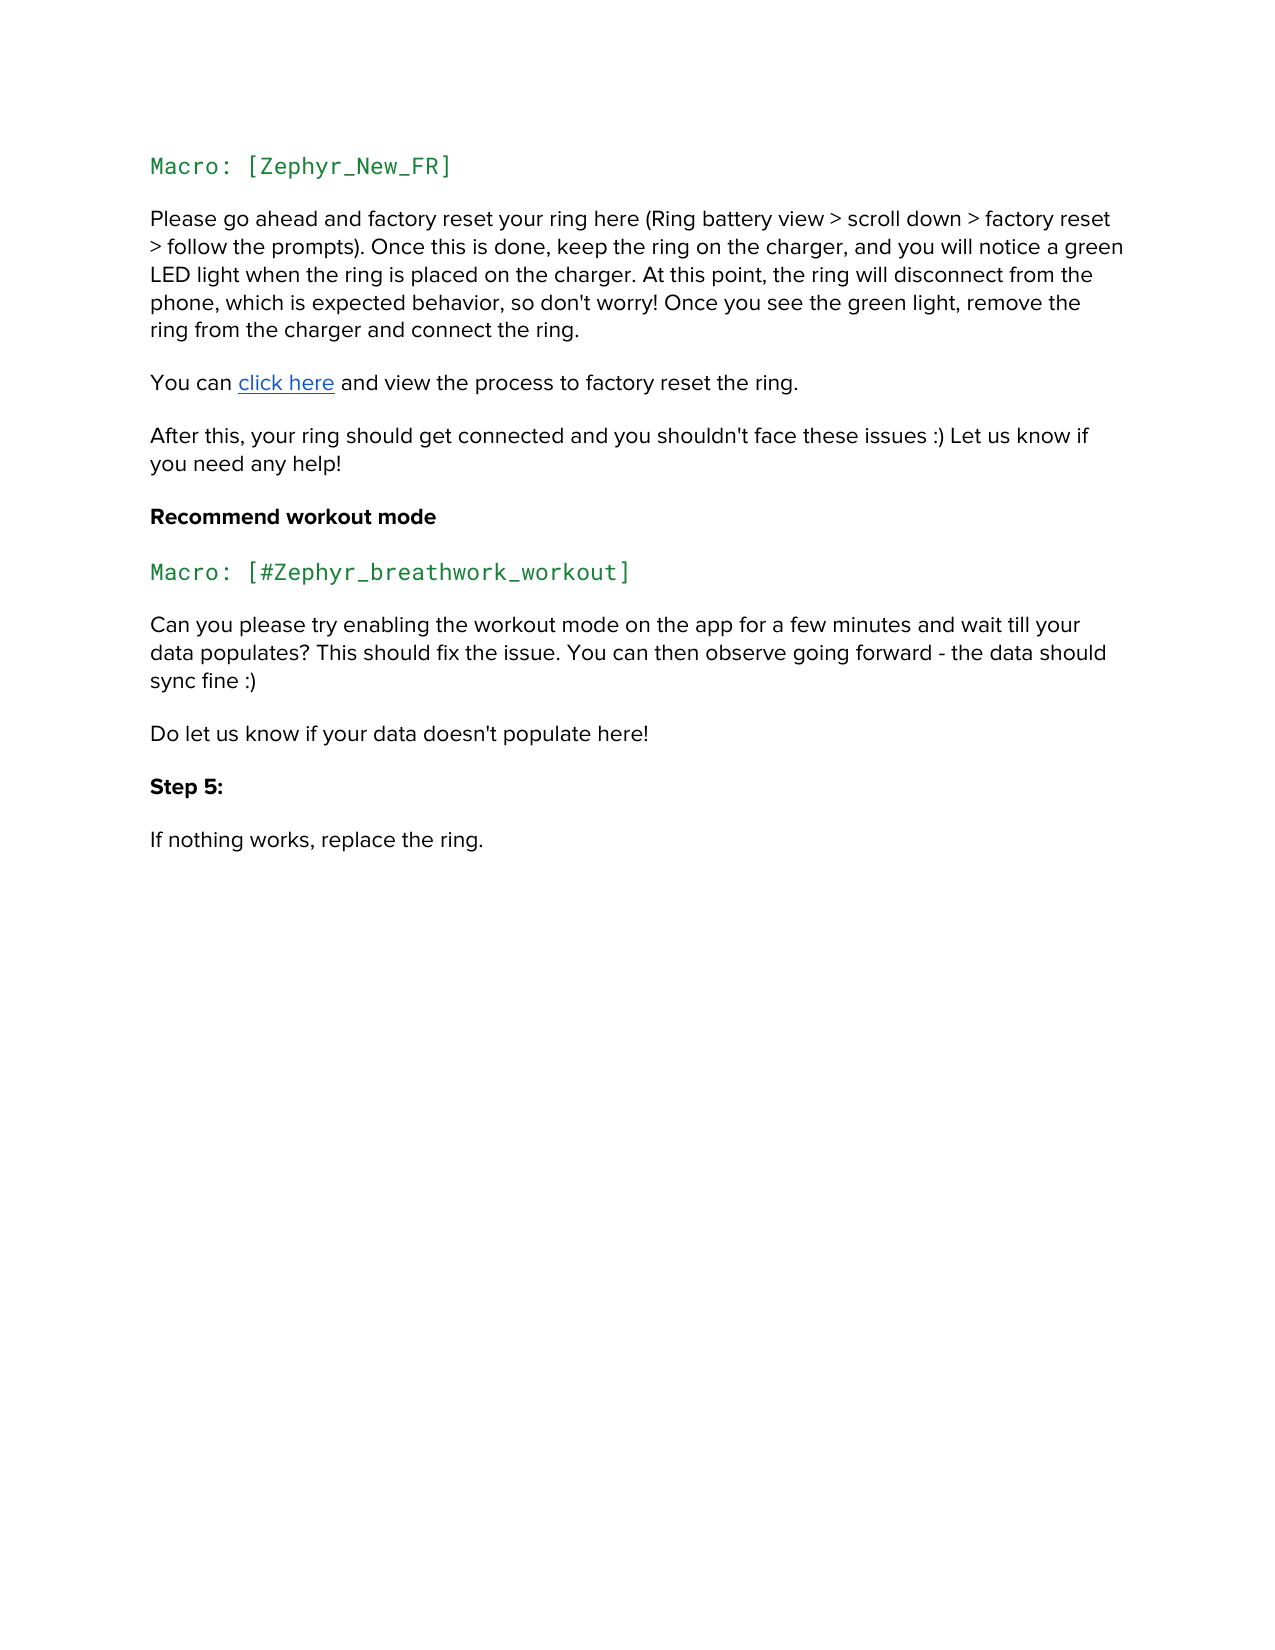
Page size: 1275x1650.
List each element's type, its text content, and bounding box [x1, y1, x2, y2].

text If nothing works, replace the ring. [150, 826, 1125, 854]
text Recommend workout mode [150, 503, 1125, 531]
text Do let us know if your data doesn't populate here! [150, 720, 1125, 748]
text Macro: [#Zephyr_breathwork_workout] [150, 556, 1125, 587]
text Step 5: [150, 773, 1125, 801]
text After this, your ring should get connected and you shouldn't face these issues :) Let us know if you need any help! [150, 423, 1125, 478]
text Macro: [Zephyr_New_FR] [150, 150, 1125, 180]
text You can click here and view the process to factory reset the ring. [150, 370, 1125, 398]
text Please go ahead and factory reset your ring here (Ring battery view > scroll down > factory reset > follow the prompts). Once this is done, keep the ring on the charger, and you will notice a green LED light when the ring is placed on the charger. At this point, the ring will disconnect from the phone, which is expected behavior, so don't worry! Once you see the green light, remove the ring from the charger and connect the ring. [150, 205, 1125, 345]
text Can you please try enabling the workout mode on the app for a few minutes and wait till your data populates? This should fix the issue. You can then observe going forward - the data should sync fine :) [150, 612, 1125, 695]
